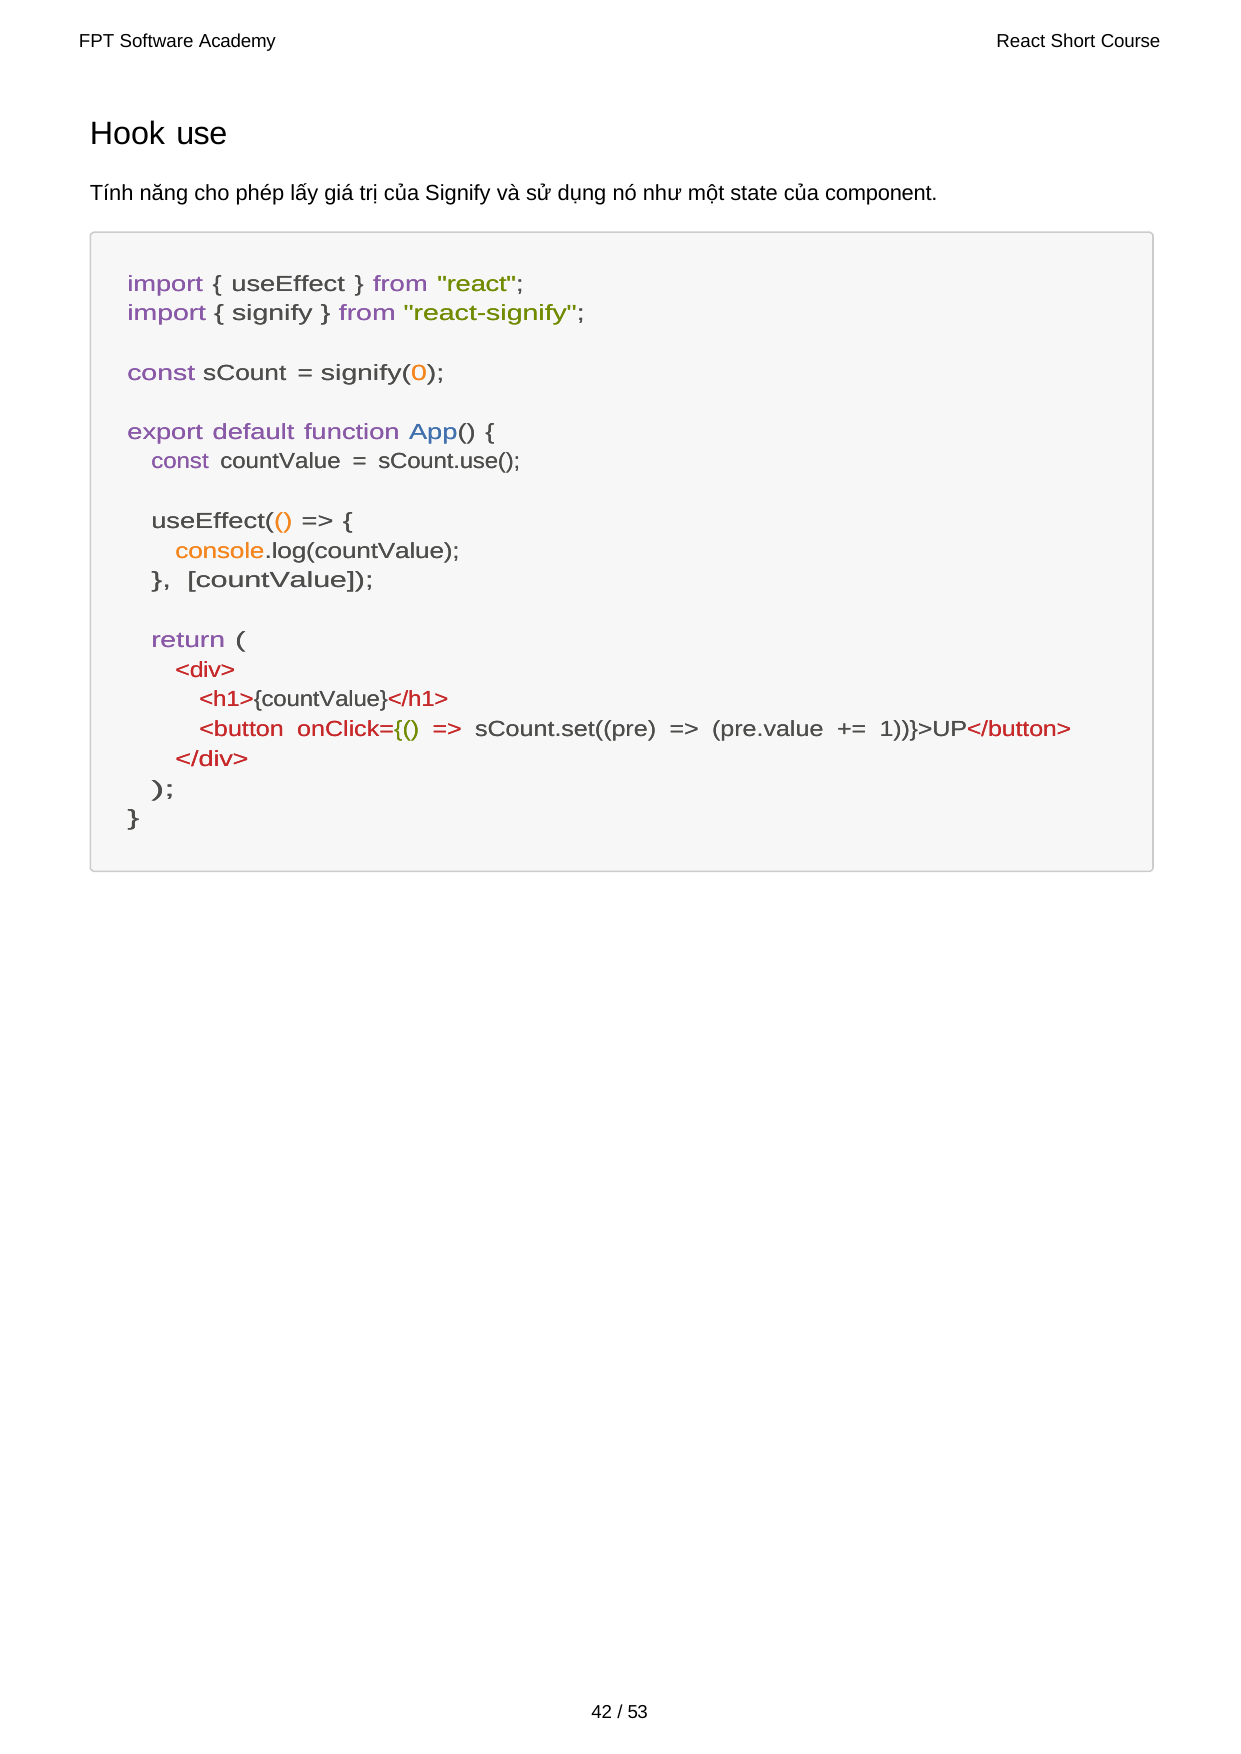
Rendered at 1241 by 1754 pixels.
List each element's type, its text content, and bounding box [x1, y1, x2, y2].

subtitle Hook use [89, 114, 1165, 151]
text Tính năng cho phép lấy giá trị của Signify và sử dụng nó như một state của component. [89, 180, 1165, 205]
